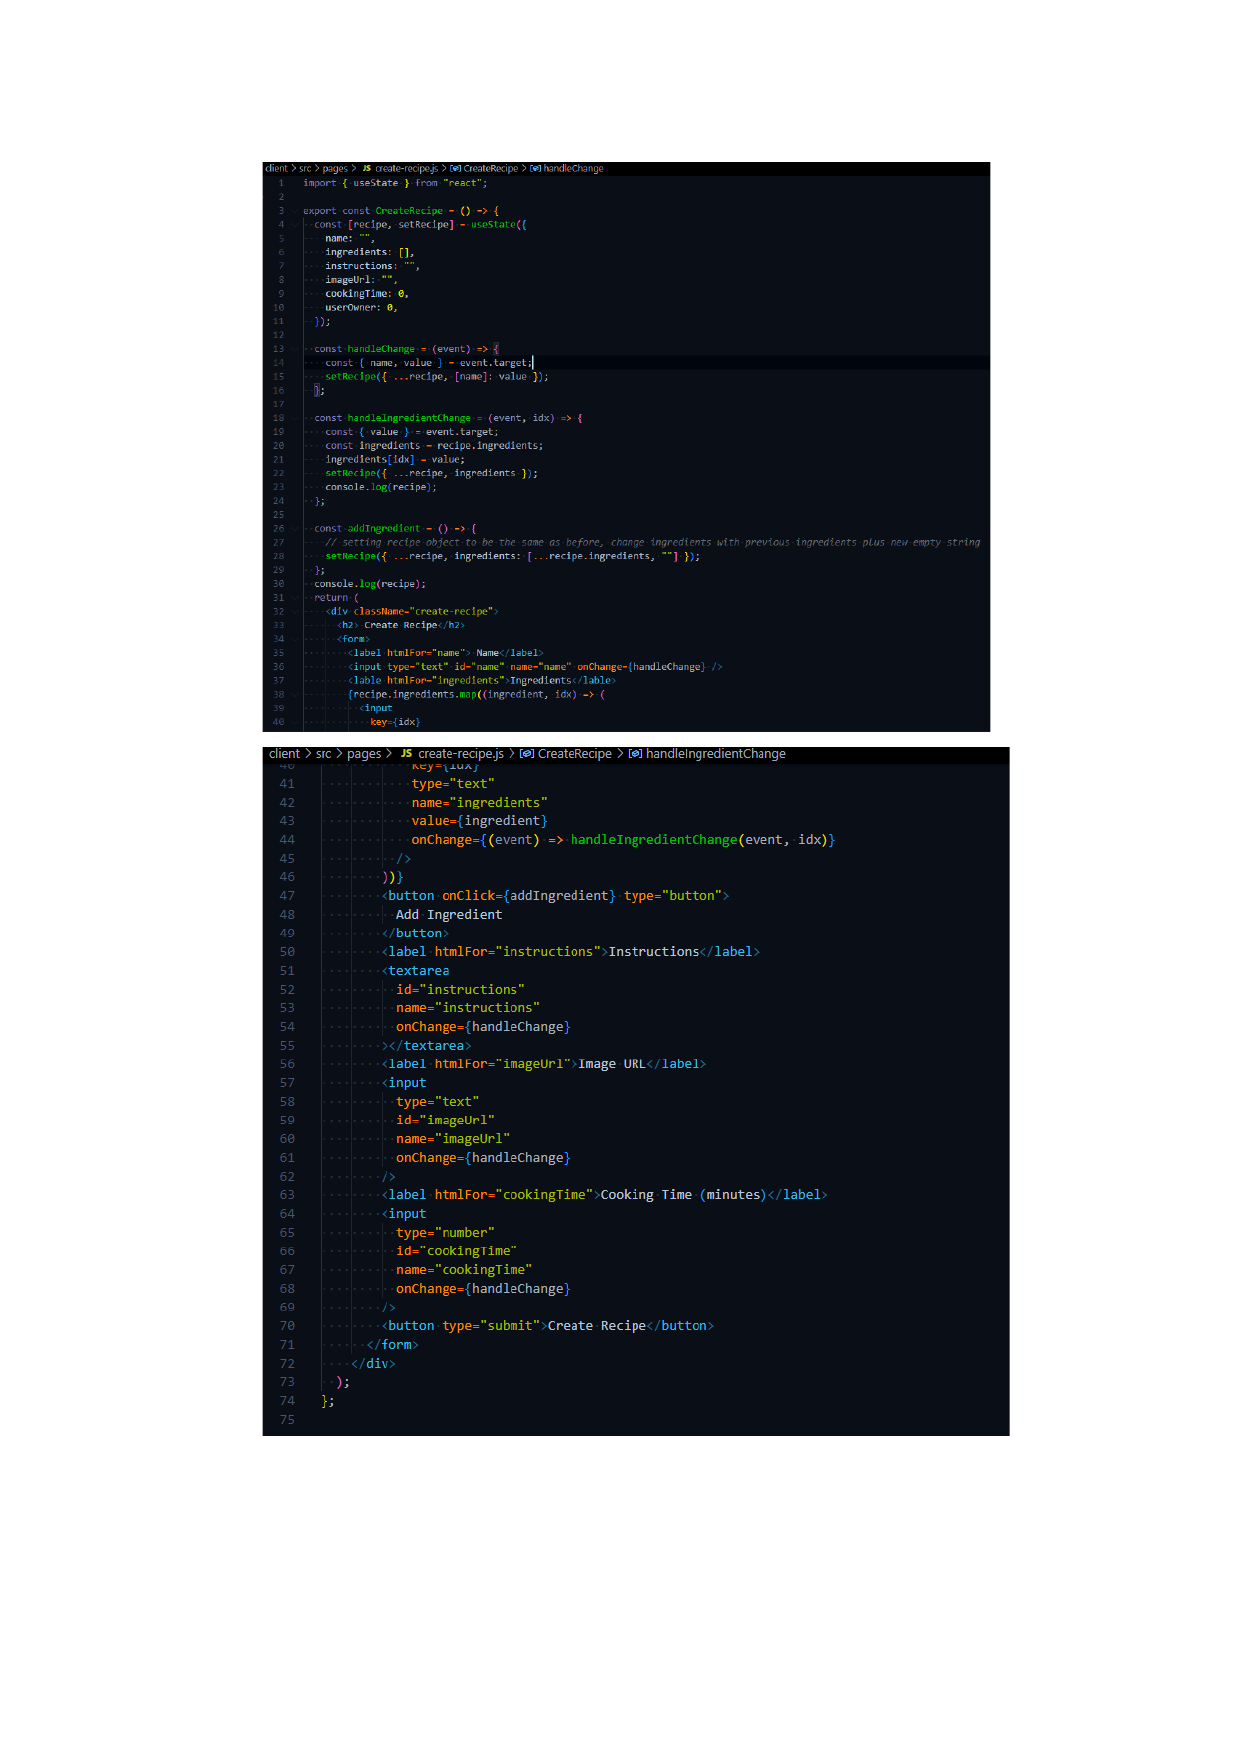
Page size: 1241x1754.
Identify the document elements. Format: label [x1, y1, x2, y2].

picture [262, 162, 991, 732]
picture [262, 747, 1010, 1436]
